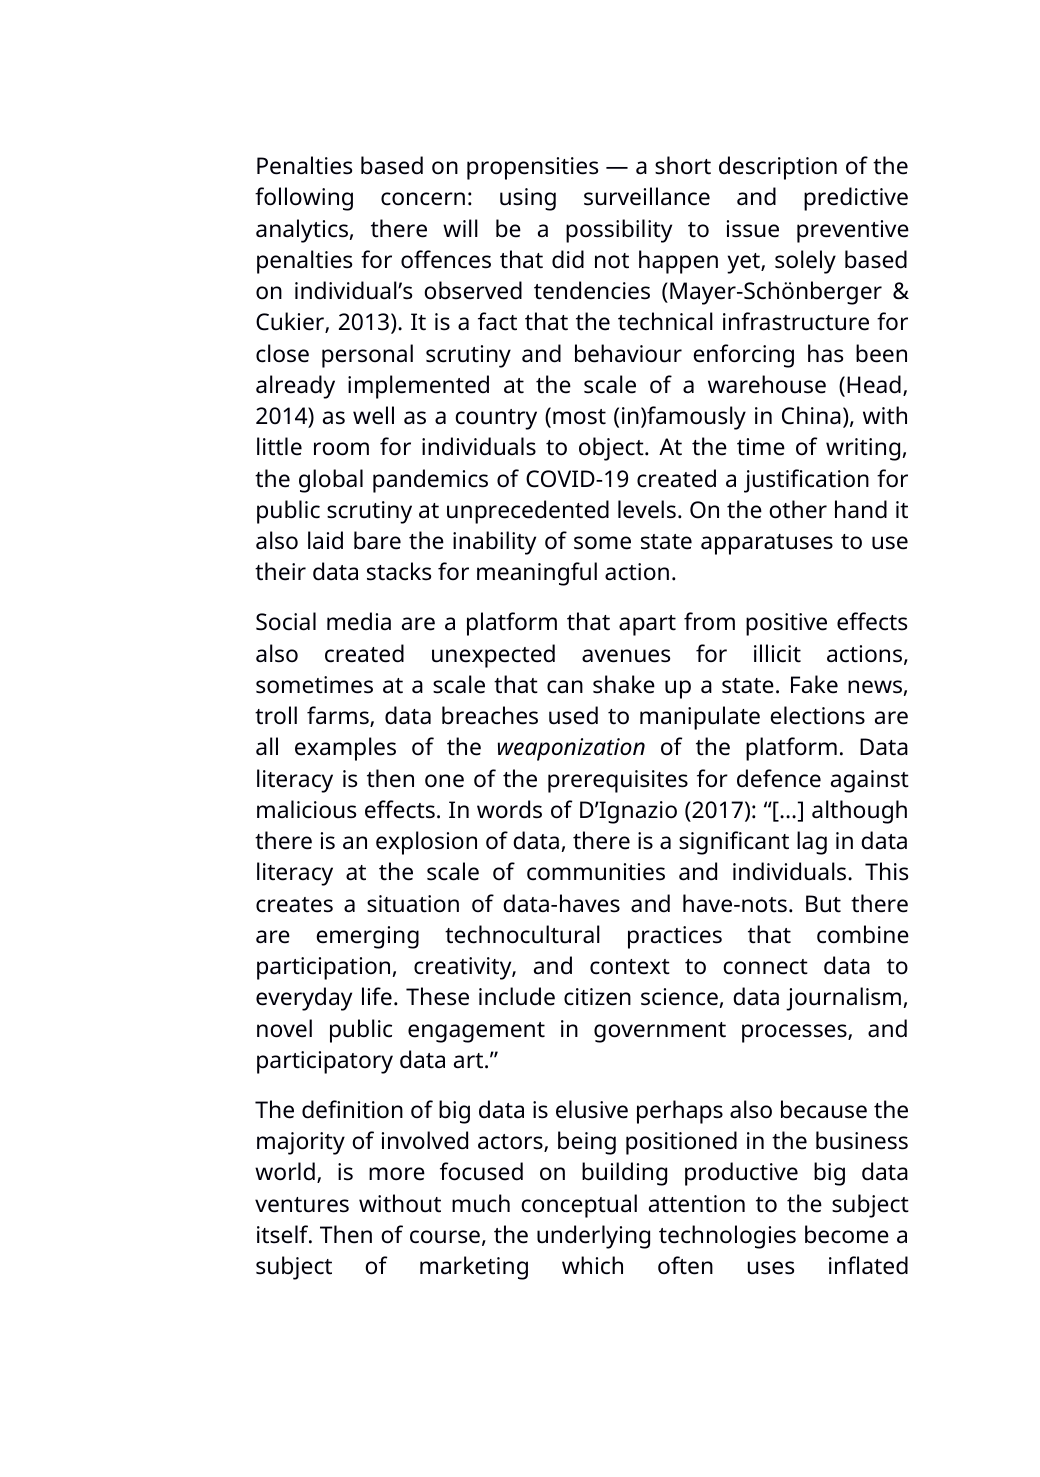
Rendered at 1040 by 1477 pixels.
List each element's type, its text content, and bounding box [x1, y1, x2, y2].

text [255, 1094, 910, 1281]
text Penalties based on propensities — a short description of the following concern: using surveillance and predictive analytics, there will be a possibility to issue preventive penalties for offences that did not happen yet, solely based on individual’s observed tendencies (Mayer-Schönberger & Cukier, 2013). It is a fact that the technical infrastructure for close personal scrutiny and behaviour enforcing has been already implemented at the scale of a warehouse (Head, 2014) as well as a country (most (in)famously in China), with little room for individuals to object. At the time of writing, the global pandemics of COVID-19 created a justification for public scrutiny at unprecedented levels. On the other hand it also laid bare the inability of some state apparatuses to use their data stacks for meaningful action. [255, 150, 910, 587]
text Social media are a platform that apart from positive effects also created unexpected avenues for illicit actions, sometimes at a scale that can shake up a state. Fake news, troll farms, data breaches used to manipulate elections are all examples of the weaponization of the platform. Data literacy is then one of the prerequisites for defence against malicious effects. In words of D’Ignazio (2017): “[…] although there is an explosion of data, there is a significant lag in data literacy at the scale of communities and individuals. This creates a situation of data-haves and have-nots. But there are emerging technocultural practices that combine participation, creativity, and context to connect data to everyday life. These include citizen science, data journalism, novel public engagement in government processes, and participatory data art.” [255, 606, 910, 1075]
